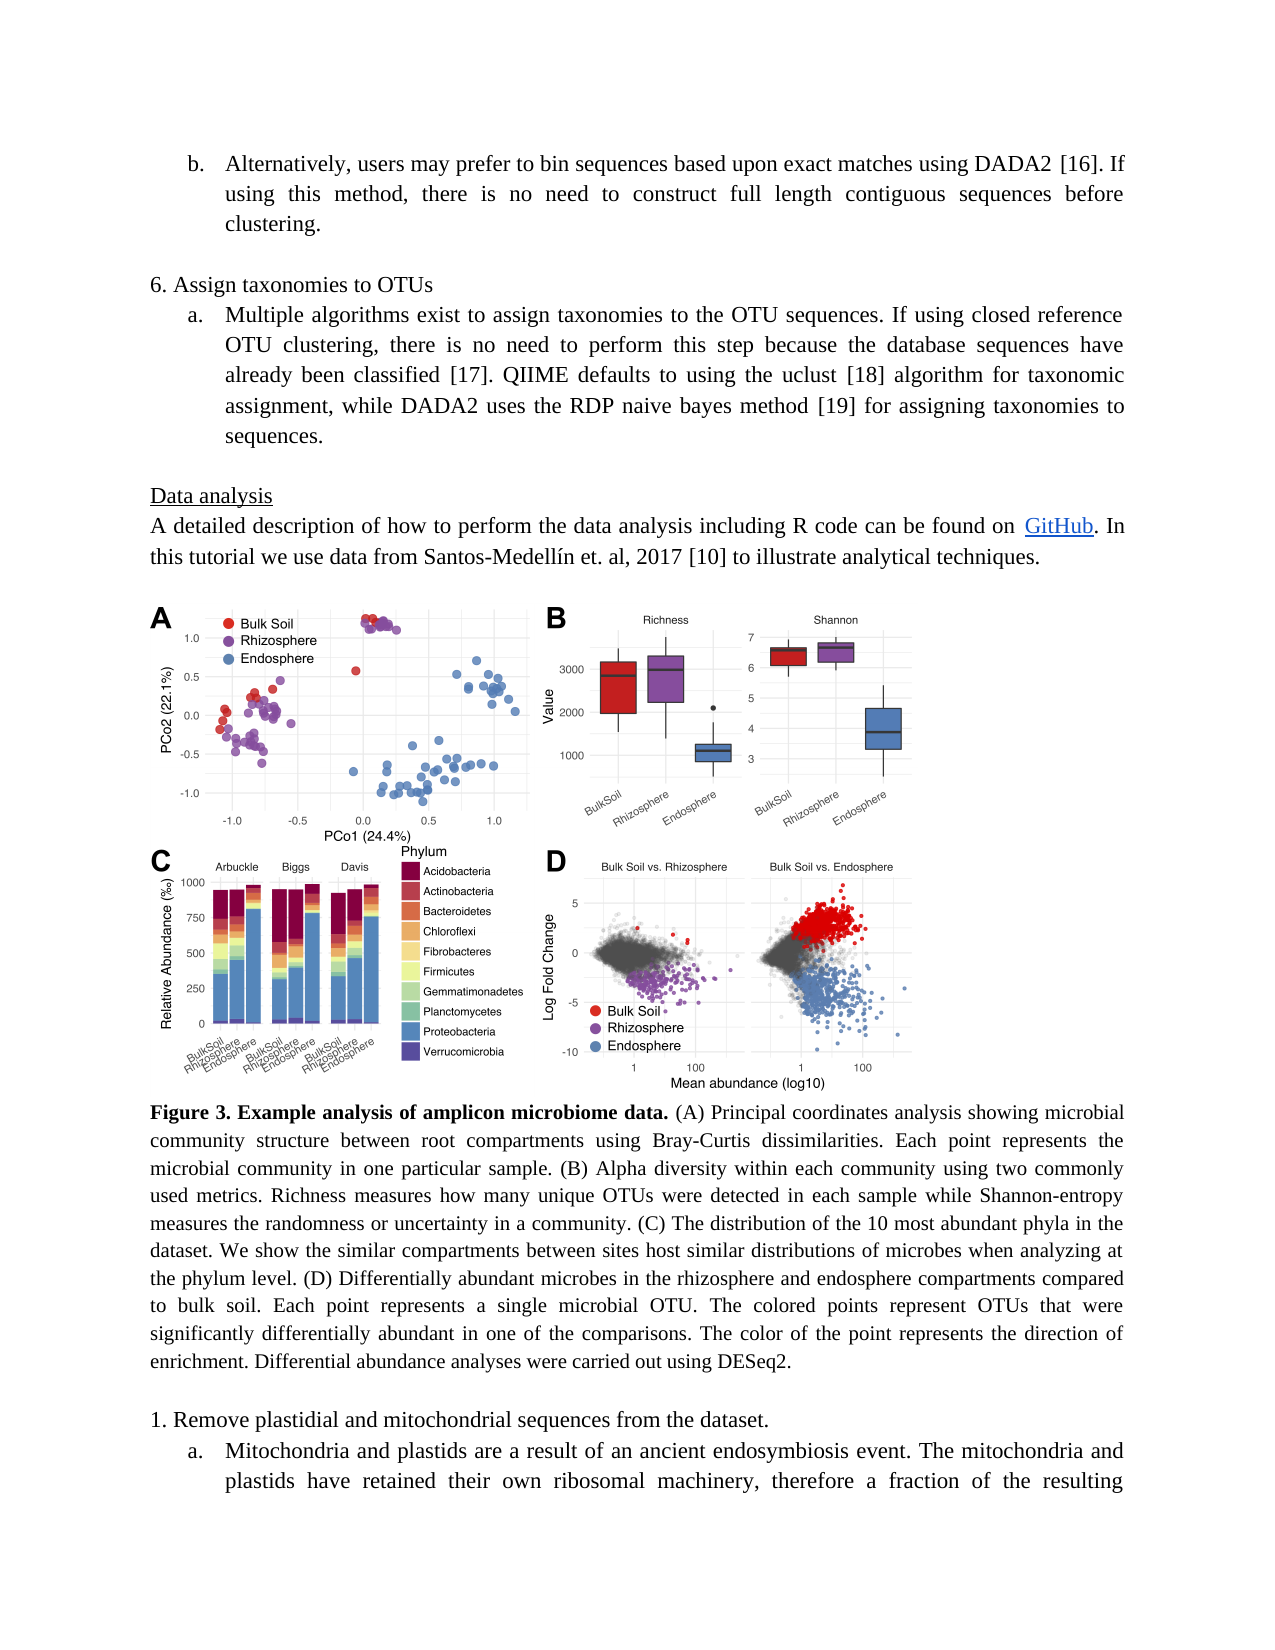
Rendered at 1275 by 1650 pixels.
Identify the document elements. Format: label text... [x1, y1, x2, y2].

text 6. Assign taxonomies to OTUs [150, 271, 1125, 297]
text A detailed description of how to perform the data analysis including R code can be found on GitHub. In this tutorial we use data from Santos-Medellín et. al, 2017 [10] to illustrate analytical techniques. [150, 512, 1125, 569]
text Data analysis [150, 482, 1125, 509]
picture [150, 603, 918, 1097]
list Alternatively, users may prefer to bin sequences based upon exact matches using DADA2 [16]. If using this method, there is no need to construct full length contiguous sequences before clustering. [187, 150, 1125, 237]
list Multiple algorithms exist to assign taxonomies to the OTU sequences. If using closed reference OTU clustering, there is no need to perform this step because the database sequences have already been classified [17]. QIIME defaults to using the uclust [18] algorithm for taxonomic assignment, while DADA2 uses the RDP naive bayes method [19] for assigning taxonomies to sequences. [187, 301, 1125, 448]
text 1. Remove plastidial and mitochondrial sequences from the dataset. [150, 1406, 1125, 1433]
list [187, 1437, 1125, 1493]
text Figure 3. Example analysis of amplicon microbiome data. (A) Principal coordinates analysis showing microbial community structure between root compartments using Bray-Curtis dissimilarities. Each point represents the microbial community in one particular sample. (B) Alpha diversity within each community using two commonly used metrics. Richness measures how many unique OTUs were detected in each sample while Shannon-entropy measures the randomness or uncertainty in a community. (C) The distribution of the 10 most abundant phyla in the dataset. We show the similar compartments between sites host similar distributions of microbes when analyzing at the phylum level. (D) Differentially abundant microbes in the rhizosphere and endosphere compartments compared to bulk soil. Each point represents a single microbial OTU. The colored points represent OTUs that were significantly differentially abundant in one of the comparisons. The color of the point represents the direction of enrichment. Differential abundance analyses were carried out using DESeq2. [150, 1100, 1125, 1373]
